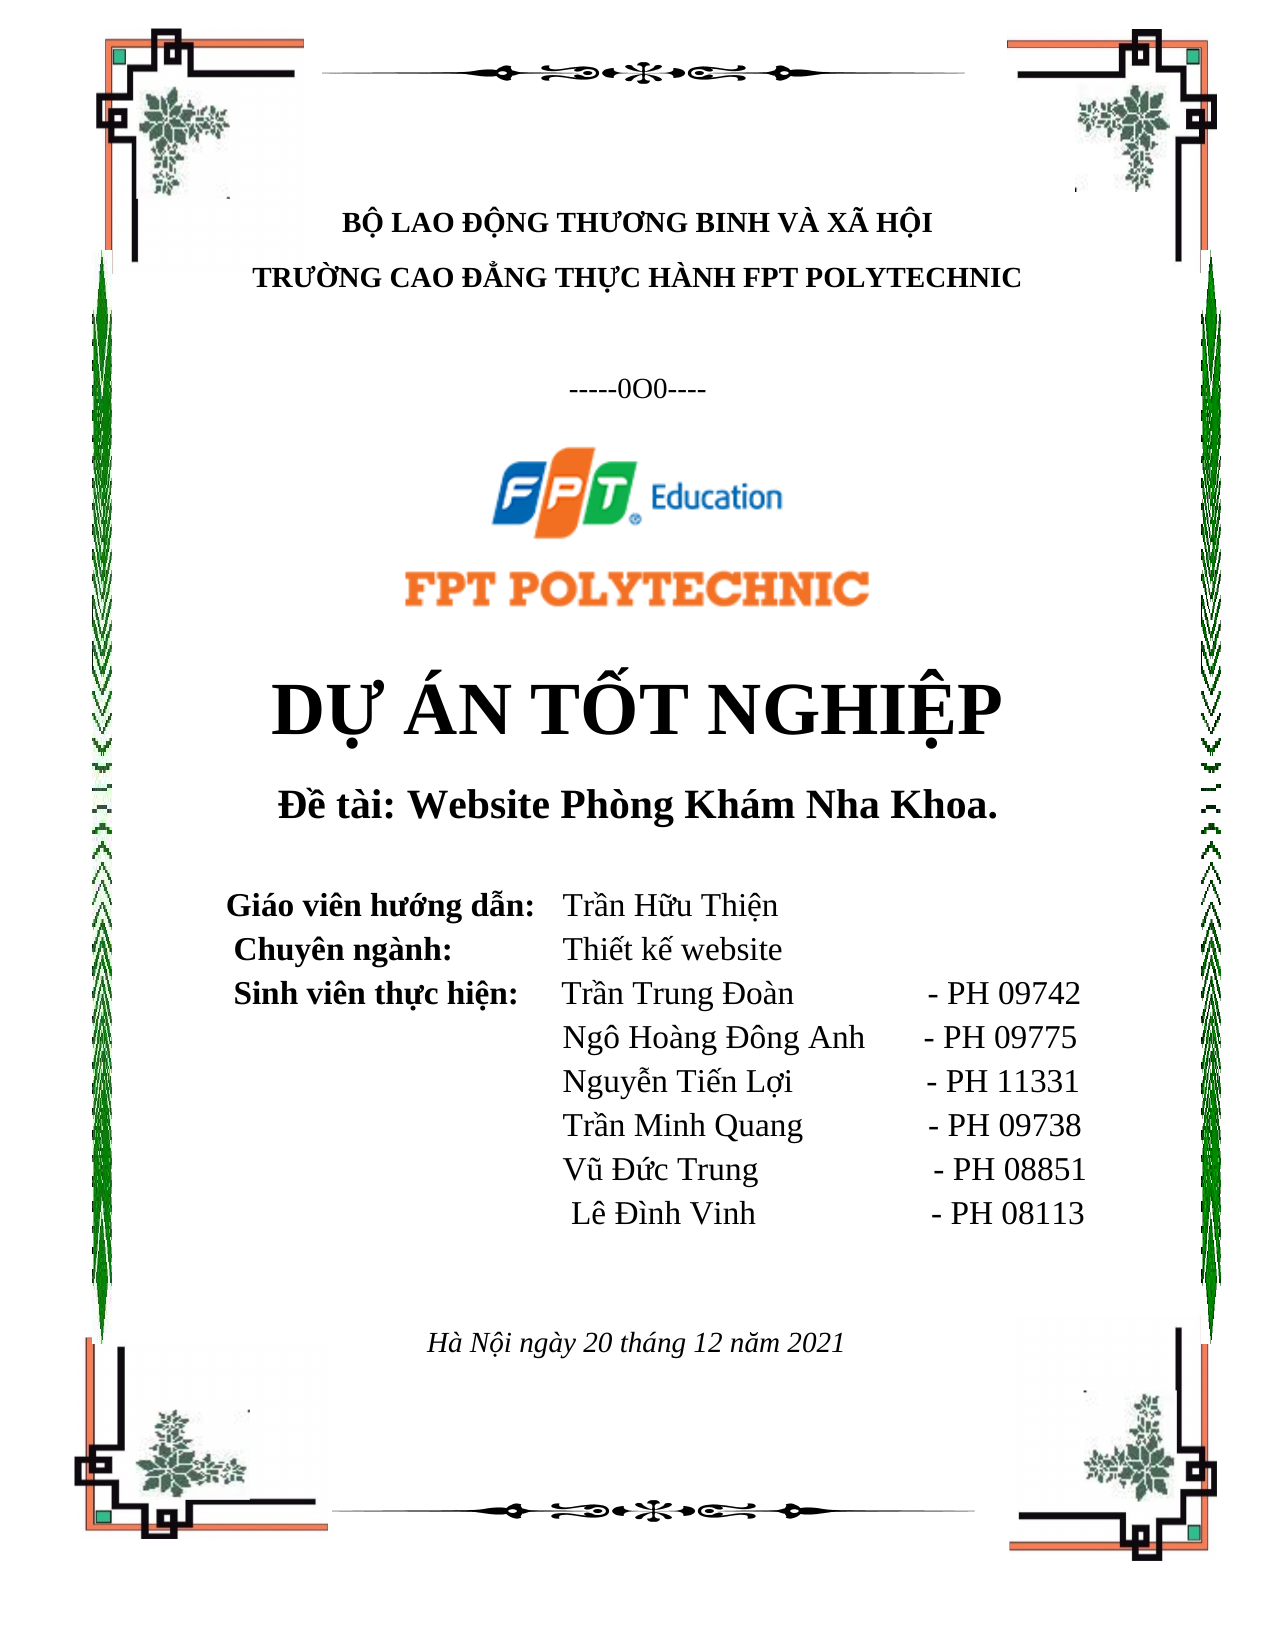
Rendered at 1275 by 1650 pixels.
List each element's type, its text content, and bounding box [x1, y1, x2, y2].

text Chuyên ngành: Thiết kế website [150, 929, 1125, 967]
text TRƯỜNG CAO ĐẲNG THỰC HÀNH FPT POLYTECHNIC [150, 260, 1125, 294]
text Giáo viên hướng dẫn: Trần Hữu Thiện [150, 885, 1125, 923]
picture [332, 1500, 975, 1522]
text Sinh viên thực hiện: Trần Trung Đoàn - PH 09742 [150, 973, 1125, 1011]
picture [75, 29, 327, 1539]
text -----0O0---- [150, 371, 1125, 404]
text BỘ LAO ĐỘNG THƯƠNG BINH VÀ XÃ HỘI [150, 205, 1125, 239]
picture [1007, 29, 1221, 1561]
text DỰ ÁN TỐT NGHIỆP [150, 664, 1125, 750]
picture [322, 62, 965, 84]
text Ngô Hoàng Đông Anh - PH 09775 [150, 1017, 1125, 1055]
text Đề tài: Website Phòng Khám Nha Khoa. [150, 780, 1125, 828]
picture [389, 426, 886, 644]
text Hà Nội ngày 20 tháng 12 năm 2021 [150, 1325, 1125, 1359]
text Trần Minh Quang - PH 09738 [150, 1105, 1125, 1143]
text Lê Đình Vinh - PH 08113 [150, 1193, 1125, 1232]
text Nguyễn Tiến Lợi - PH 11331 [150, 1061, 1125, 1099]
text Vũ Đức Trung - PH 08851 [150, 1149, 1125, 1187]
